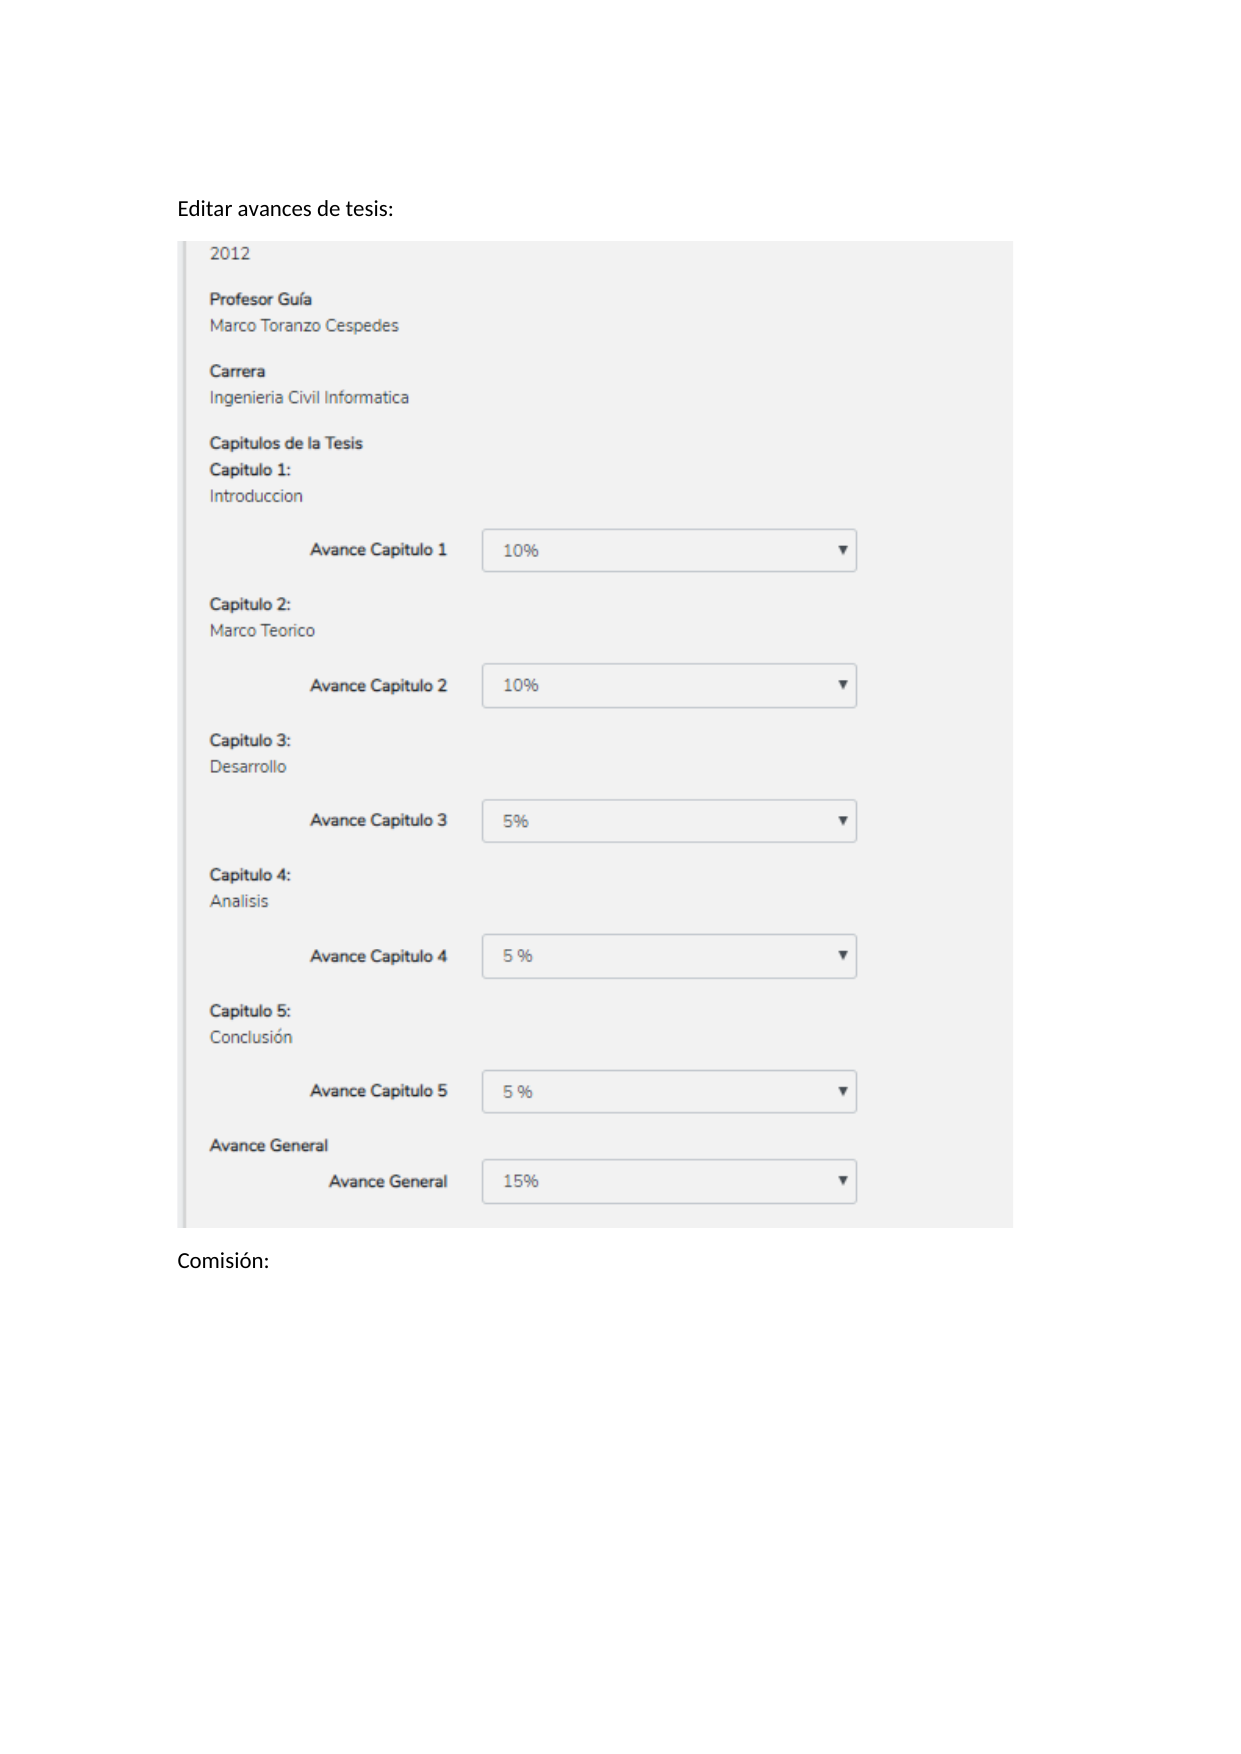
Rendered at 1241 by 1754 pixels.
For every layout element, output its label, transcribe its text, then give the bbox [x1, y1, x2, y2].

text Editar avances de tesis: [177, 194, 1063, 222]
text Comisión: [177, 1246, 1063, 1274]
picture [177, 241, 1014, 1228]
